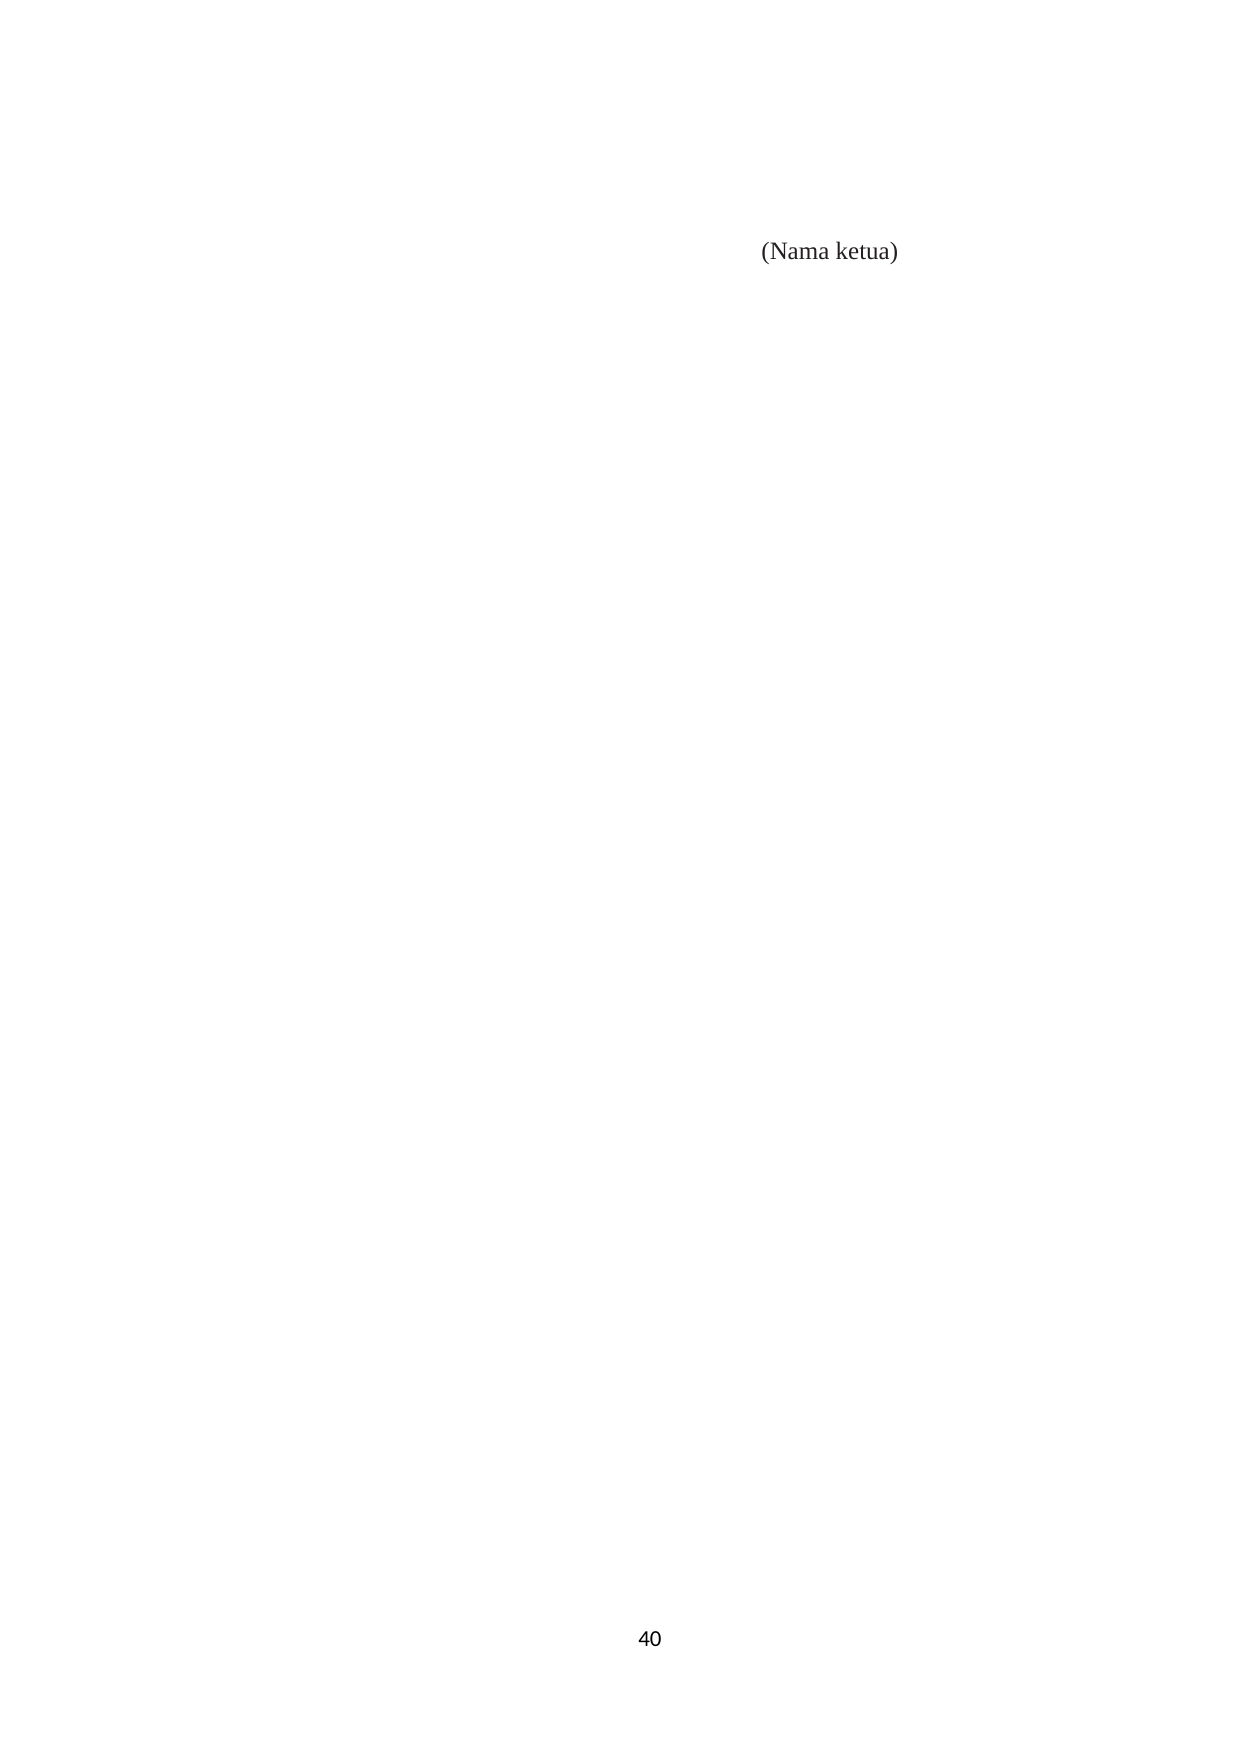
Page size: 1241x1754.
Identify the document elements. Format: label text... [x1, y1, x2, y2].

text (Nama ketua) [761, 236, 1063, 265]
